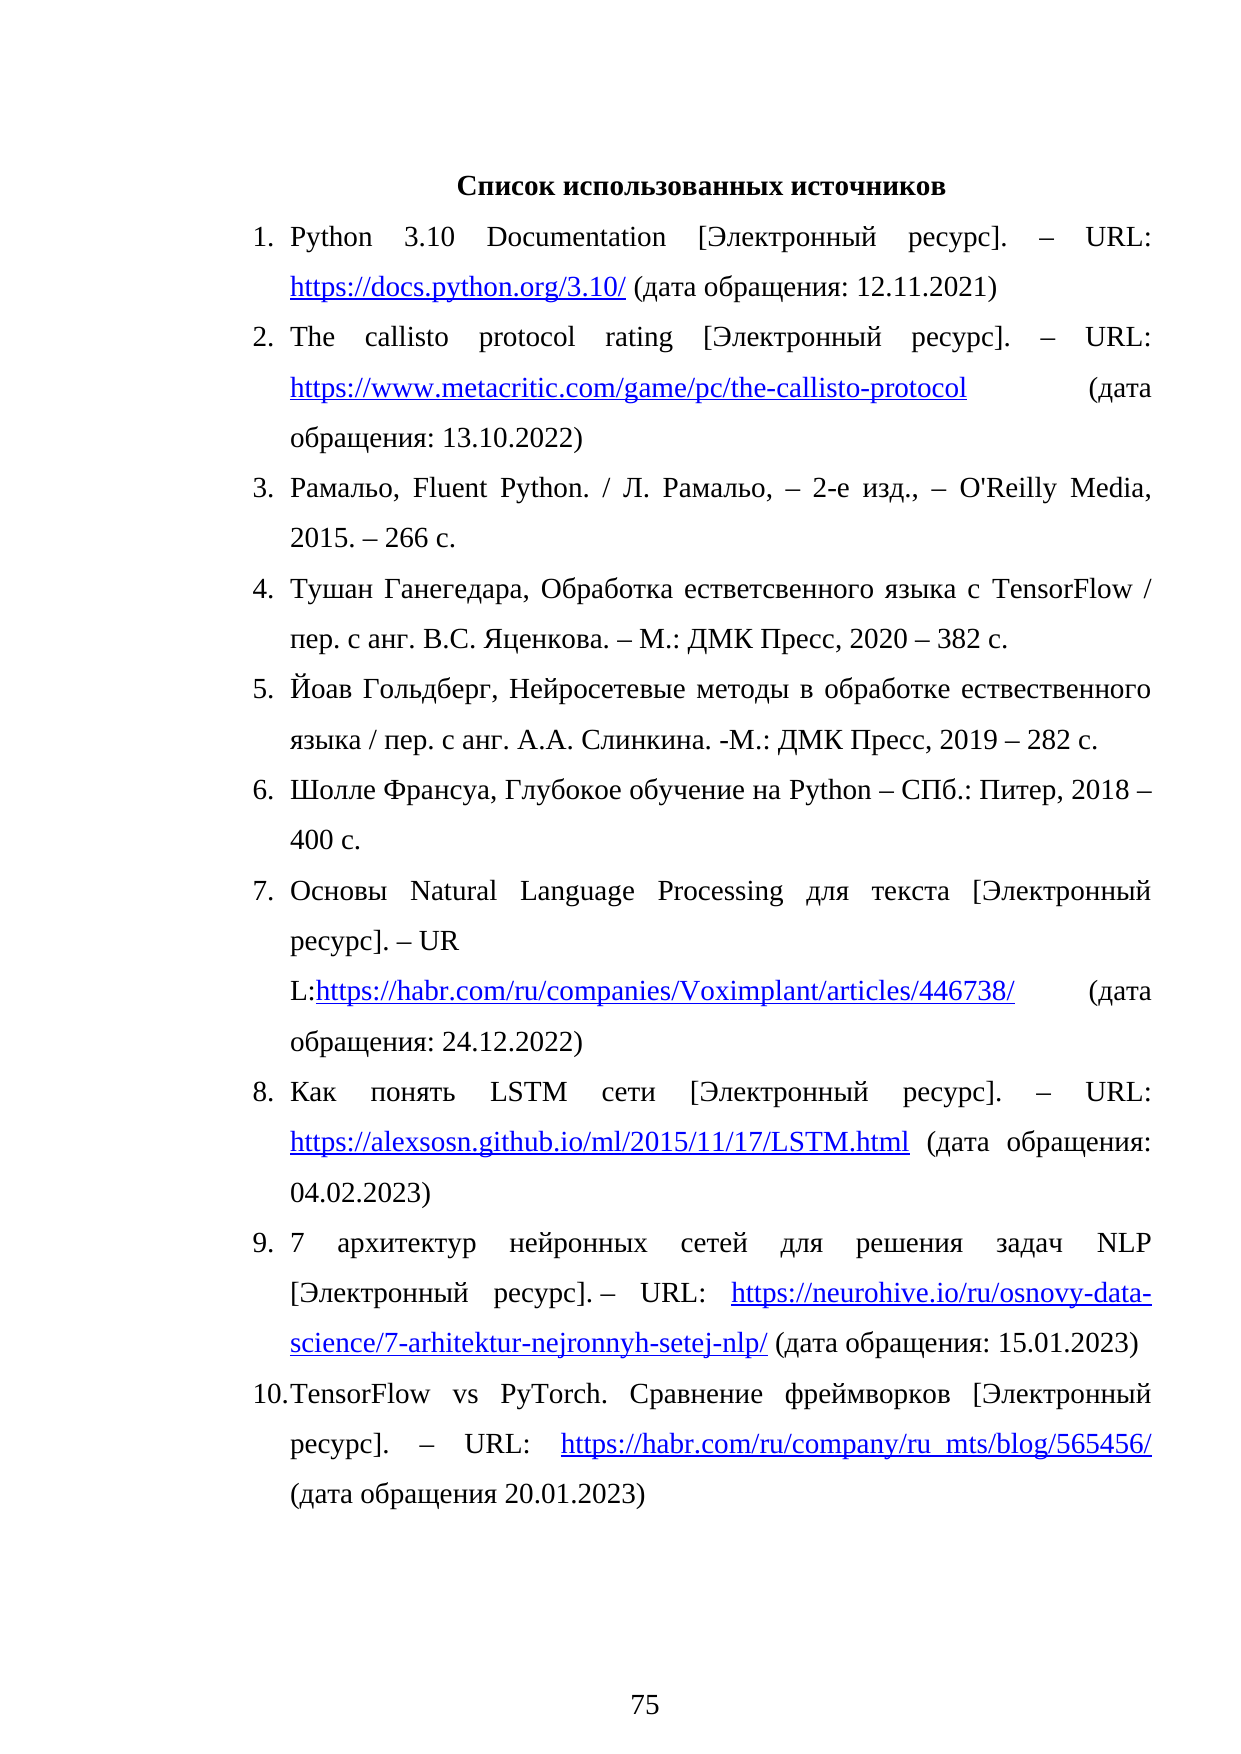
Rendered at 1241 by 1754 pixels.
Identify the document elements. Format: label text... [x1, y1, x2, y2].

list The callisto protocol rating [Электронный ресурс]. – URL: https://www.metacritic.com/game/pc/the-callisto-protocol (дата обращения: 13.10.2022) [252, 319, 1152, 453]
list Как понять LSTM сети [Электронный ресурс]. – URL: https://alexsosn.github.io/ml/2015/11/17/LSTM.html (дата обращения: 04.02.2023) [252, 1074, 1152, 1208]
list Рамальо, Fluent Python. / Л. Рамальо, – 2-е изд., – O'Reilly Media, 2015. – 266 с. [252, 470, 1152, 554]
list TensorFlow vs PyTorch. Сравнение фреймворков [Электронный ресурс]. – URL: https://habr.com/ru/company/ru_mts/blog/565456/ (дата обращения 20.01.2023) [252, 1376, 1152, 1510]
subtitle Список использованных источников [177, 168, 1152, 202]
list Python 3.10 Documentation [Электронный ресурс]. – URL: https://docs.python.org/3.10/ (дата обращения: 12.11.2021) [252, 219, 1152, 303]
list Йоав Гольдберг, Нейросетевые методы в обработке ествественного языка / пер. с анг. А.А. Слинкина. -М.: ДМК Пресс, 2019 – 282 c. [252, 672, 1152, 755]
list Основы Natural Language Processing для текста [Электронный ресурс]. – URL:https://habr.com/ru/companies/Voximplant/articles/446738/ (дата обращения: 24.12.2022) [252, 873, 1152, 1057]
list Тушан Ганегедара, Обработка естветсвенного языка с TensorFlow / пер. с анг. В.С. Яценкова. – М.: ДМК Пресс, 2020 – 382 с. [252, 571, 1152, 655]
list Шолле Франсуа, Глубокое обучение на Python – СПб.: Питер, 2018 – 400 с. [252, 772, 1152, 856]
list 7 архитектур нейронных сетей для решения задач NLP [Электронный ресурс]. – URL: https://neurohive.io/ru/osnovy-data-science/7-arhitektur-nejronnyh-setej-nlp/ (дата обращения: 15.01.2023) [252, 1225, 1152, 1359]
